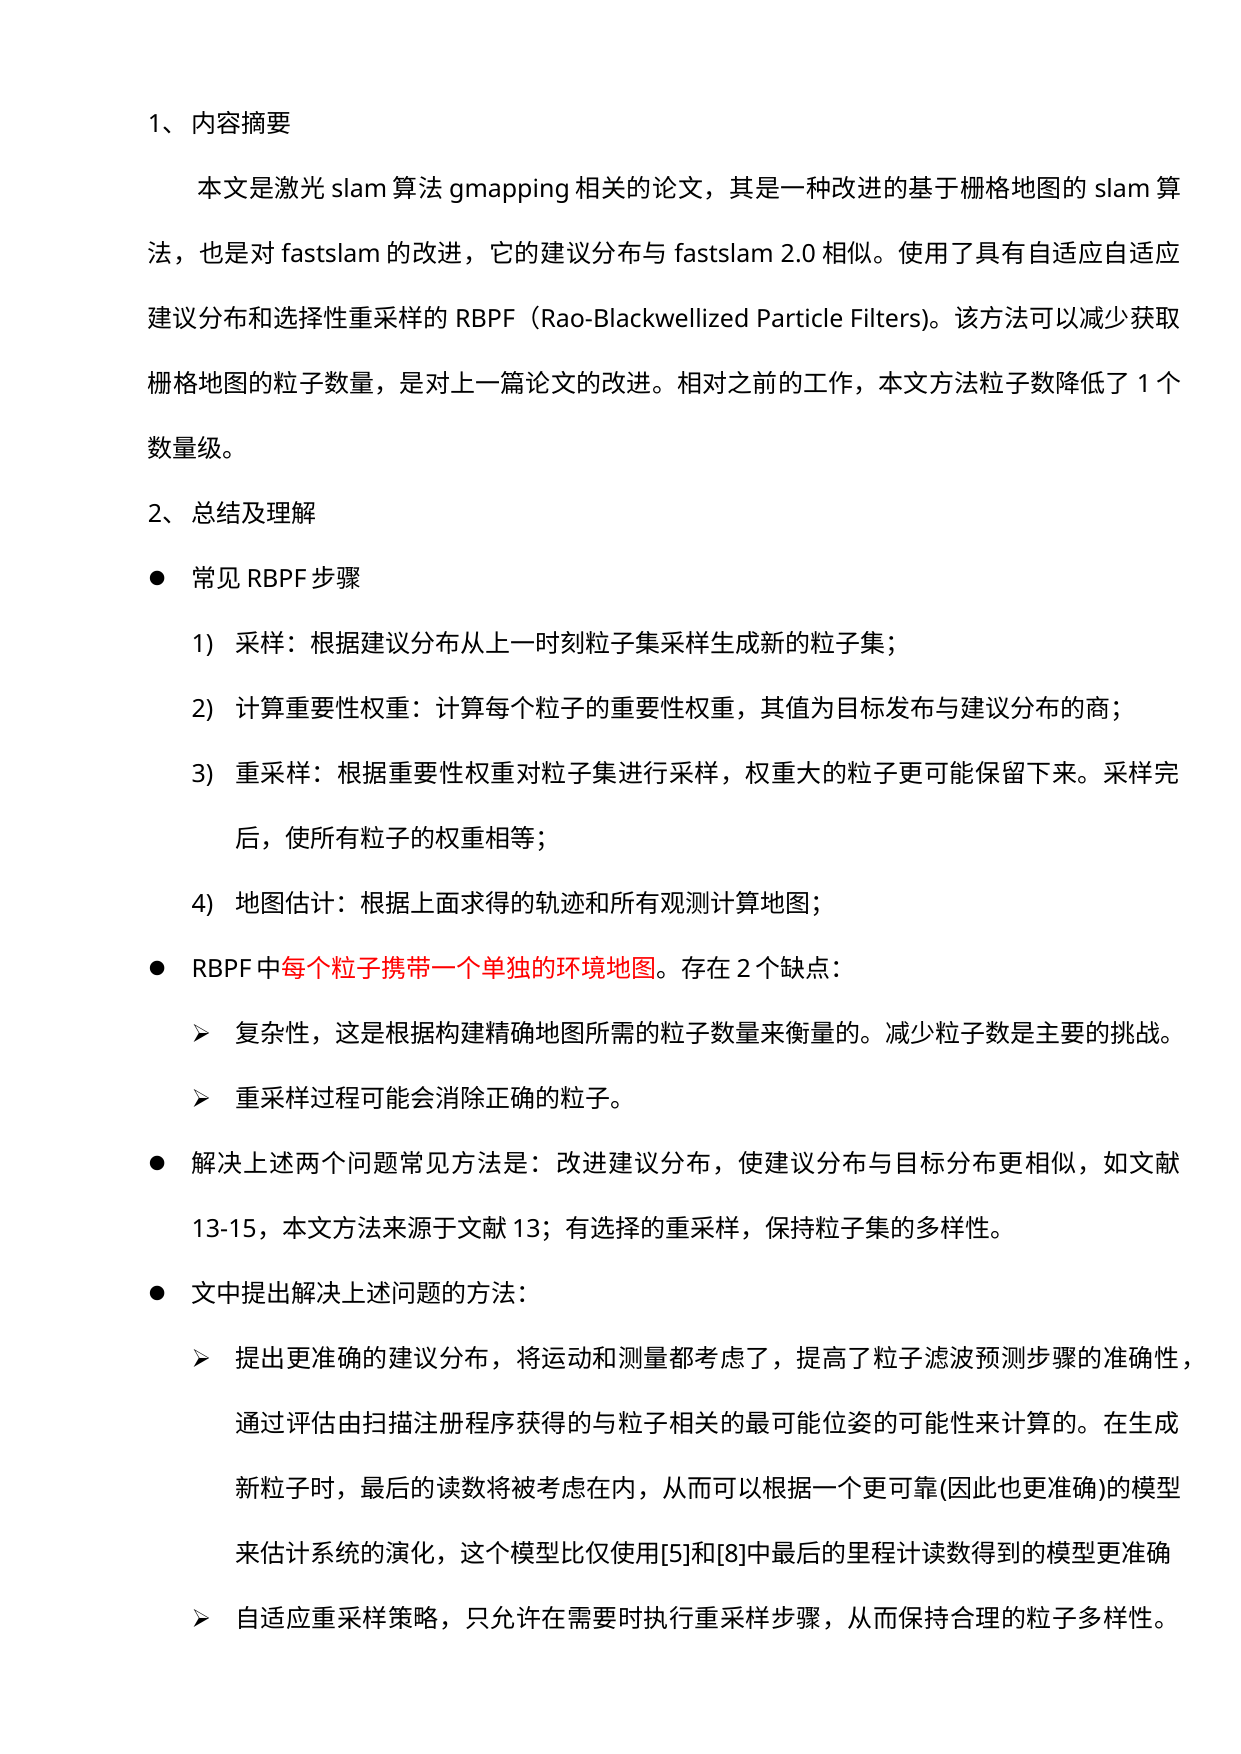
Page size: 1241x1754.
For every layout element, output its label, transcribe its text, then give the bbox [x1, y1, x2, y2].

list 地图估计：根据上面求得的轨迹和所有观测计算地图； [191, 869, 1181, 934]
list 重采样过程可能会消除正确的粒子。 [191, 1064, 1181, 1129]
list RBPF中每个粒子携带一个单独的环境地图。存在2个缺点： [148, 934, 1181, 999]
list 常见RBPF步骤 [148, 544, 1181, 609]
list 文中提出解决上述问题的方法： [148, 1259, 1181, 1324]
list 总结及理解 [148, 479, 1181, 544]
text 本文是激光slam算法gmapping相关的论文，其是一种改进的基于栅格地图的slam算法，也是对fastslam的改进，它的建议分布与fastslam 2.0相似。使用了具有自适应自适应建议分布和选择性重采样的RBPF（Rao-Blackwellized Particle Filters)。该方法可以减少获取栅格地图的粒子数量，是对上一篇论文的改进。相对之前的工作，本文方法粒子数降低了1个数量级。 [148, 154, 1181, 479]
list 采样：根据建议分布从上一时刻粒子集采样生成新的粒子集； [191, 609, 1181, 674]
list 内容摘要 [148, 89, 1181, 154]
list 解决上述两个问题常见方法是：改进建议分布，使建议分布与目标分布更相似，如文献13-15，本文方法来源于文献13；有选择的重采样，保持粒子集的多样性。 [148, 1129, 1181, 1259]
list 计算重要性权重：计算每个粒子的重要性权重，其值为目标发布与建议分布的商； [191, 674, 1181, 739]
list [191, 1584, 1181, 1649]
list 重采样：根据重要性权重对粒子集进行采样，权重大的粒子更可能保留下来。采样完后，使所有粒子的权重相等； [191, 739, 1181, 869]
list 提出更准确的建议分布，将运动和测量都考虑了，提高了粒子滤波预测步骤的准确性，通过评估由扫描注册程序获得的与粒子相关的最可能位姿的可能性来计算的。在生成新粒子时，最后的读数将被考虑在内，从而可以根据一个更可靠(因此也更准确)的模型来估计系统的演化，这个模型比仅使用[5]和[8]中最后的里程计读数得到的模型更准确 [191, 1324, 1181, 1584]
list 复杂性，这是根据构建精确地图所需的粒子数量来衡量的。减少粒子数是主要的挑战。 [191, 999, 1181, 1064]
